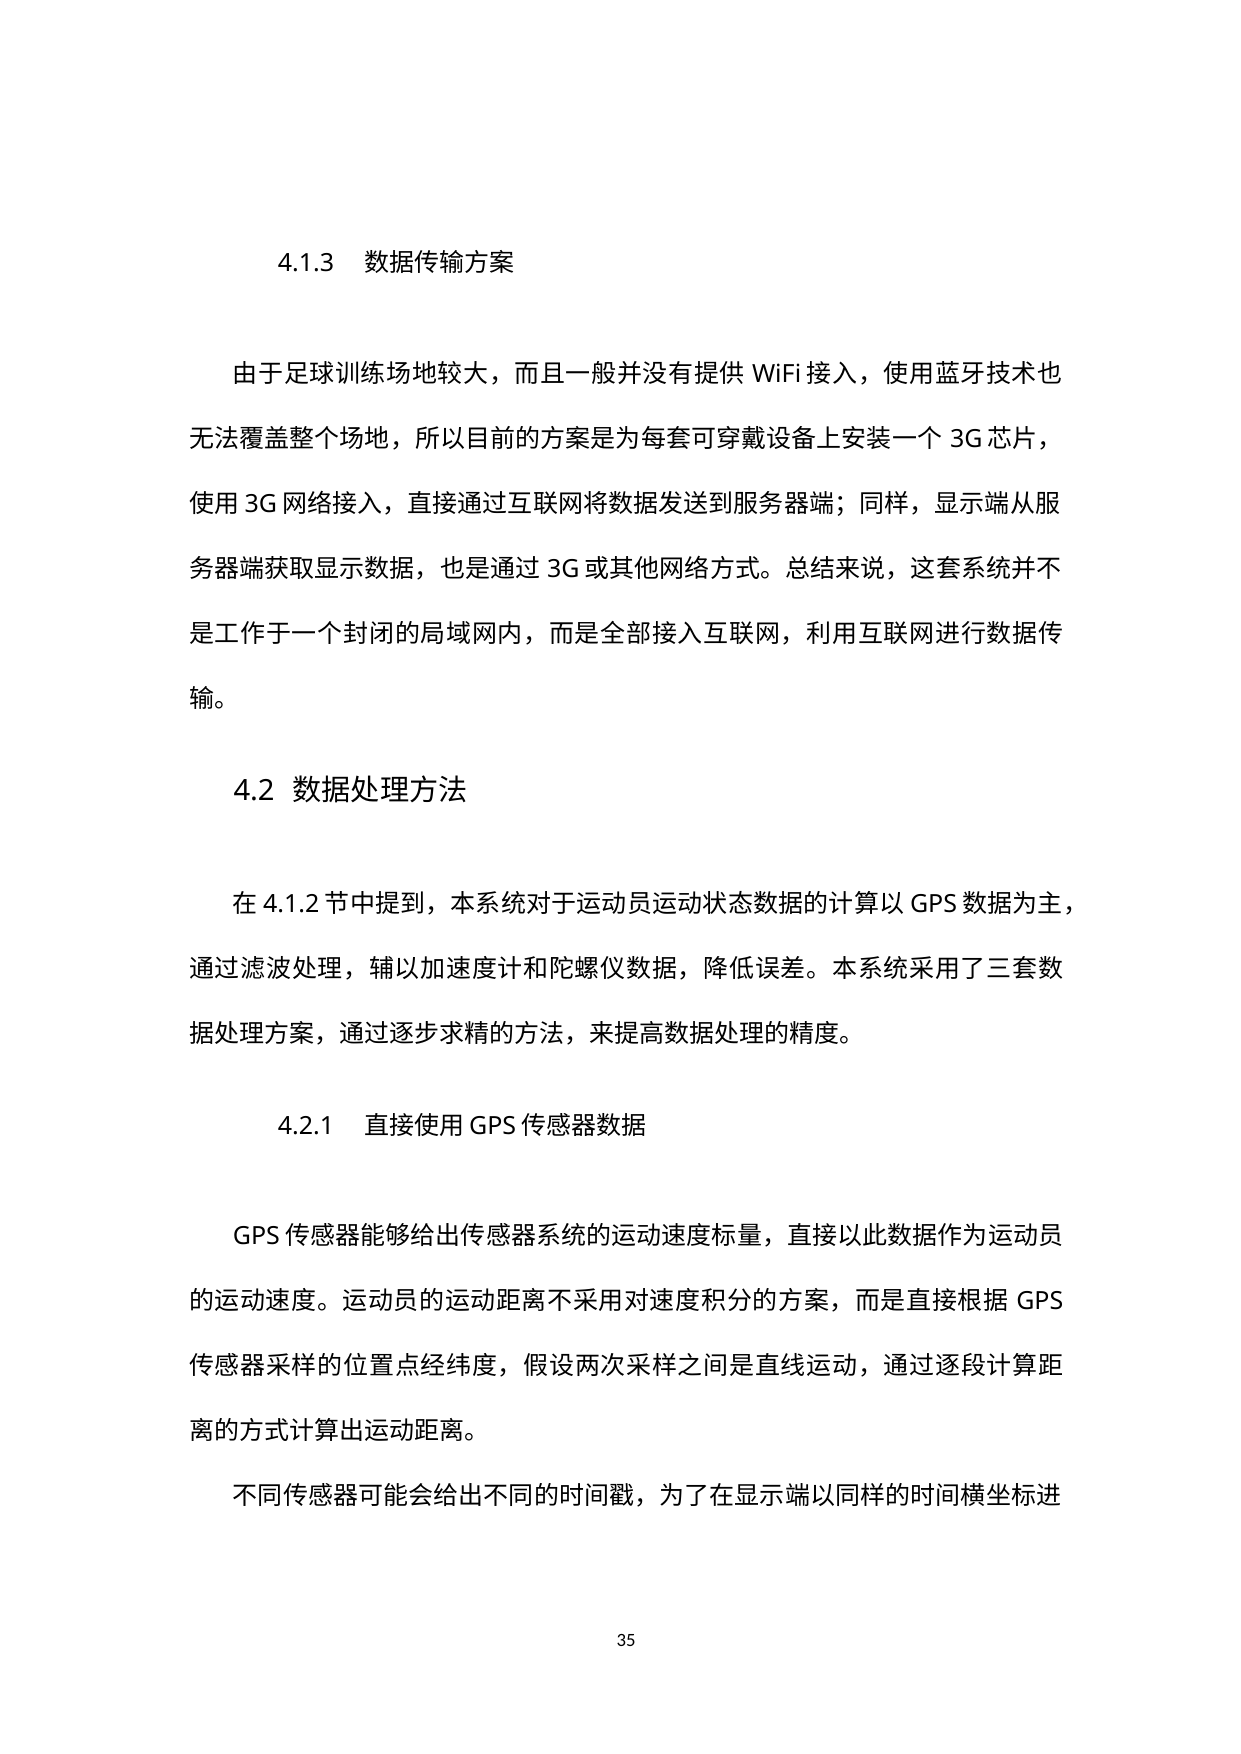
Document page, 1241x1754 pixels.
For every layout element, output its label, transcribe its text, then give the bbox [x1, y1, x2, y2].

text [189, 1461, 1063, 1526]
text GPS传感器能够给出传感器系统的运动速度标量，直接以此数据作为运动员的运动速度。运动员的运动距离不采用对速度积分的方案，而是直接根据GPS传感器采样的位置点经纬度，假设两次采样之间是直线运动，通过逐段计算距离的方式计算出运动距离。 [189, 1201, 1063, 1461]
subtitle 直接使用GPS传感器数据 [278, 1091, 1063, 1156]
text 由于足球训练场地较大，而且一般并没有提供WiFi接入，使用蓝牙技术也无法覆盖整个场地，所以目前的方案是为每套可穿戴设备上安装一个3G芯片，使用3G网络接入，直接通过互联网将数据发送到服务器端；同样，显示端从服务器端获取显示数据，也是通过3G或其他网络方式。总结来说，这套系统并不是工作于一个封闭的局域网内，而是全部接入互联网，利用互联网进行数据传输。 [189, 339, 1063, 729]
subtitle 数据处理方法 [233, 756, 1063, 821]
subtitle 数据传输方案 [278, 228, 1063, 293]
text 在4.1.2节中提到，本系统对于运动员运动状态数据的计算以GPS数据为主，通过滤波处理，辅以加速度计和陀螺仪数据，降低误差。本系统采用了三套数据处理方案，通过逐步求精的方法，来提高数据处理的精度。 [189, 869, 1063, 1064]
